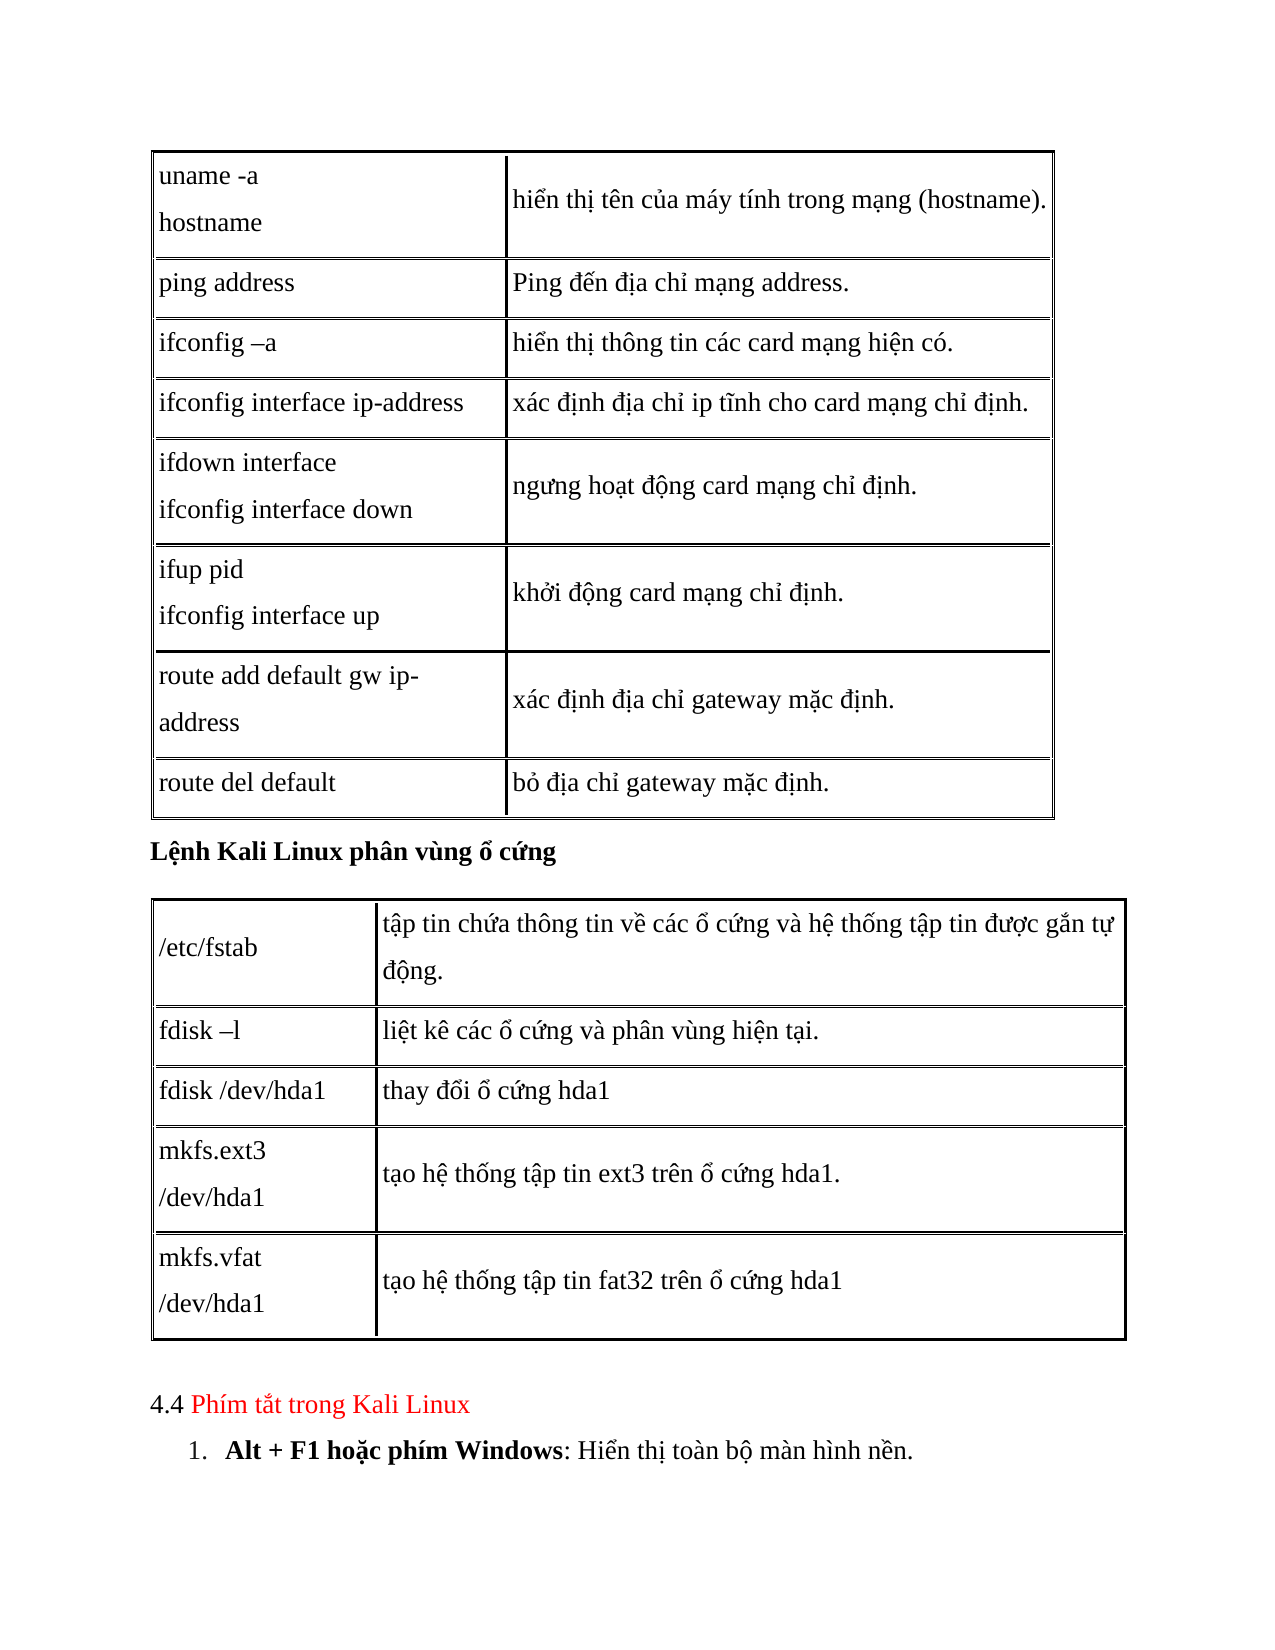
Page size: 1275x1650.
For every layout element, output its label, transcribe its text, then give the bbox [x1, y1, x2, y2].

table_cell mkfs.vfat /dev/hda1 [154, 1231, 376, 1338]
table_cell hiển thị tên của máy tính trong mạng (hostname). [506, 153, 1052, 257]
table_cell uname -a hostname [154, 153, 506, 257]
table_cell ifconfig –a [152, 317, 506, 377]
table_cell route del default [152, 757, 506, 817]
table_cell mkfs.ext3 /dev/hda1 [154, 1125, 375, 1231]
table_cell hiển thị thông tin các card mạng hiện có. [506, 317, 1053, 377]
table_cell xác định địa chỉ ip tĩnh cho card mạng chỉ định. [506, 377, 1053, 437]
table_cell tạo hệ thống tập tin fat32 trên ổ cứng hda1 [376, 1231, 1125, 1338]
text Lệnh Kali Linux phân vùng ổ cứng [150, 836, 1125, 867]
table_cell route add default gw ip-address [154, 650, 505, 757]
table_cell bỏ địa chỉ gateway mặc định. [506, 757, 1053, 817]
table_cell ping address [152, 257, 506, 317]
table_header /etc/fstab [154, 901, 376, 1004]
table_cell khởi động card mạng chỉ định. [508, 543, 1052, 650]
text 4.4 Phím tắt trong Kali Linux [150, 1388, 1125, 1419]
table_cell ifup pid ifconfig interface up [154, 543, 505, 650]
table_cell fdisk –l [154, 1005, 375, 1064]
list Alt + F1 hoặc phím Windows: Hiển thị toàn bộ màn hình nền. [187, 1434, 1125, 1466]
table_cell ifdown interface ifconfig interface down [152, 437, 506, 543]
table_cell ifconfig interface ip-address [152, 377, 506, 437]
table_cell ngưng hoạt động card mạng chỉ định. [506, 437, 1053, 543]
table_cell thay đổi ổ cứng hda1 [378, 1065, 1125, 1124]
table_cell liệt kê các ổ cứng và phân vùng hiện tại. [378, 1005, 1125, 1064]
table_cell fdisk /dev/hda1 [154, 1065, 375, 1124]
table_cell Ping đến địa chỉ mạng address. [506, 257, 1053, 317]
table_cell xác định địa chỉ gateway mặc định. [508, 650, 1052, 757]
table_header tập tin chứa thông tin về các ổ cứng và hệ thống tập tin được gắn tự động. [376, 901, 1124, 1004]
table_cell tạo hệ thống tập tin ext3 trên ổ cứng hda1. [378, 1125, 1125, 1231]
